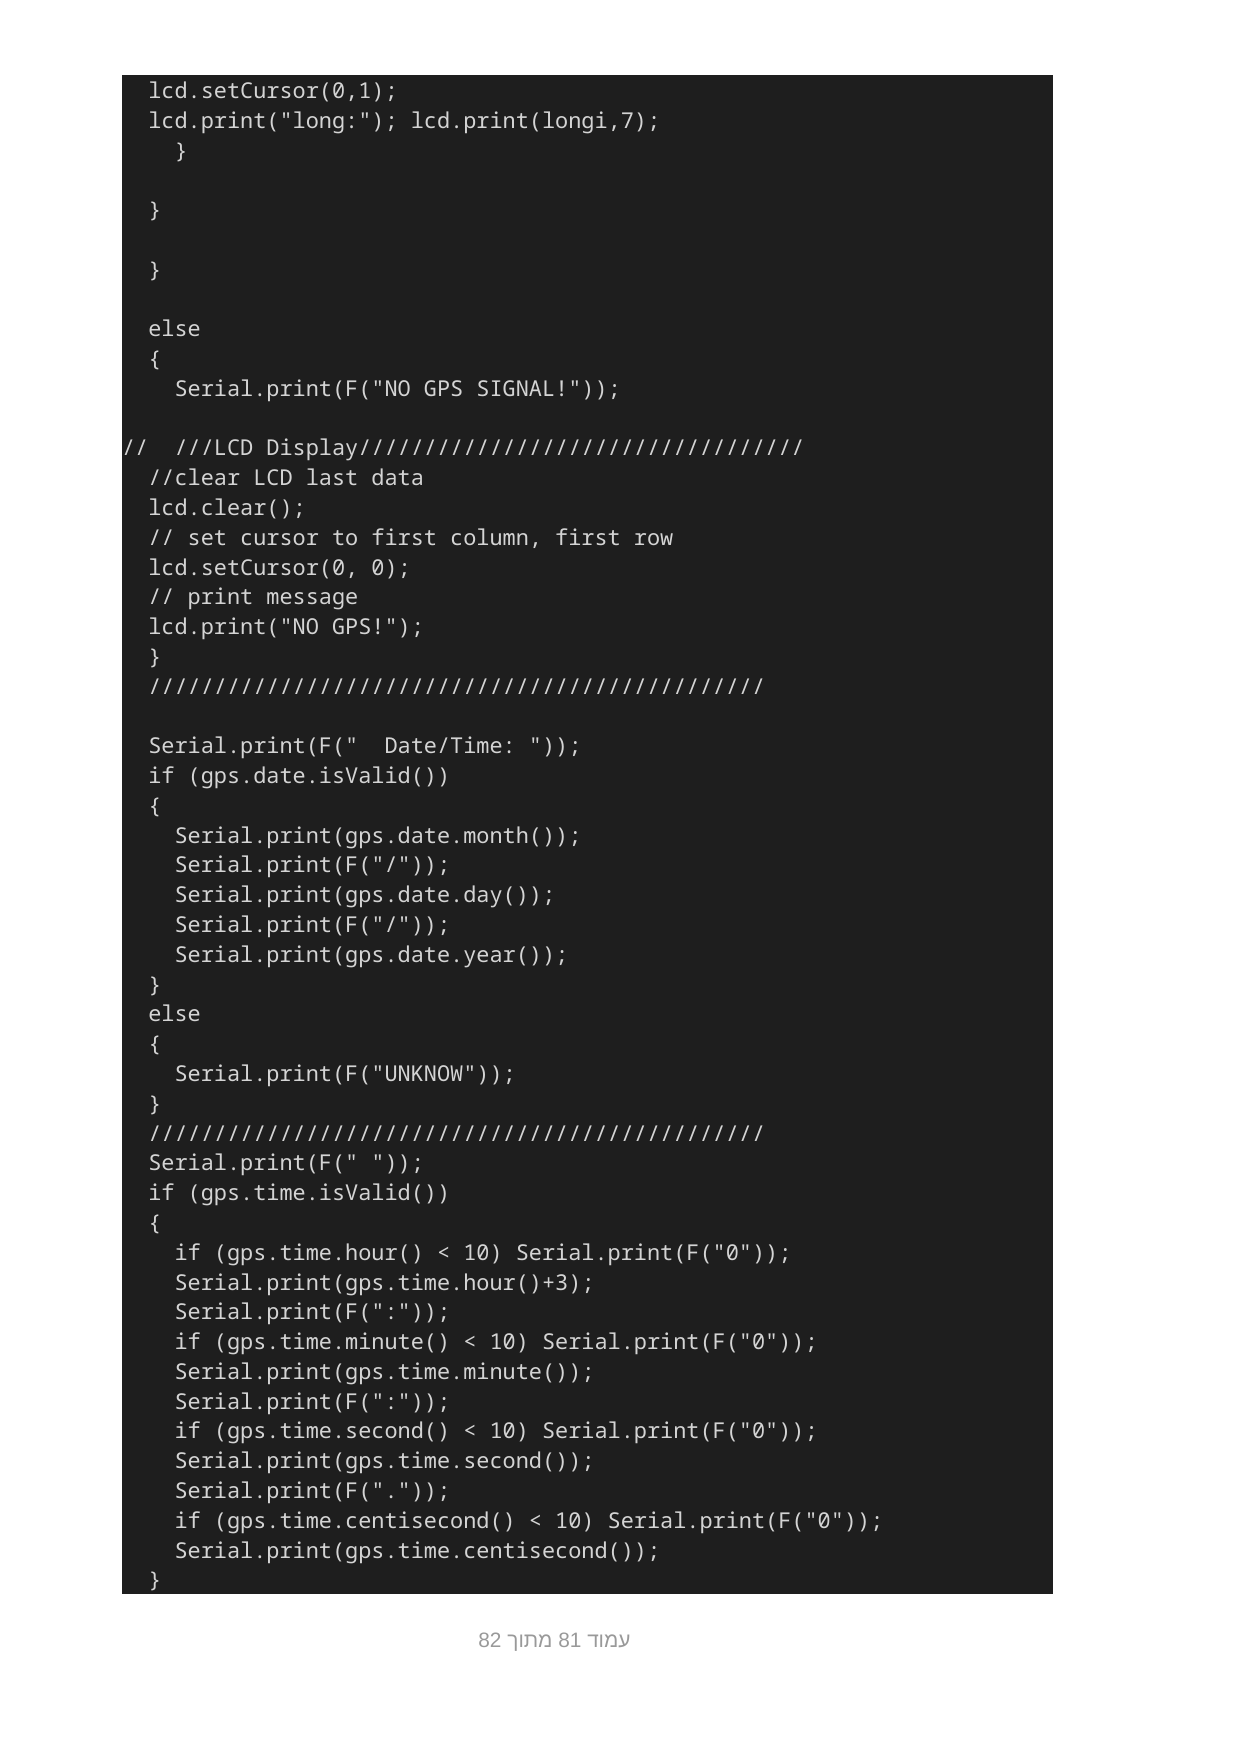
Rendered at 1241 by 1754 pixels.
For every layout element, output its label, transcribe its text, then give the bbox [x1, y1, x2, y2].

text else [122, 998, 1053, 1028]
text Serial.print(F("UNKNOW")); [122, 1058, 1053, 1088]
text if (gps.time.minute() < 10) Serial.print(F("0")); [122, 1326, 1053, 1356]
text Serial.print(F(":")); [122, 1296, 1053, 1326]
text lcd.setCursor(0, 0); [122, 552, 1053, 581]
text { [122, 343, 1053, 373]
text lcd.print("long:"); lcd.print(longi,7); [122, 105, 1053, 134]
text { [122, 1207, 1053, 1237]
text if (gps.time.isValid()) [122, 1177, 1053, 1207]
text } [122, 254, 1053, 283]
text // ///LCD Display////////////////////////////////// [122, 432, 1053, 462]
text Serial.print(gps.date.day()); [122, 879, 1053, 909]
text lcd.clear(); [122, 492, 1053, 522]
text Serial.print(gps.time.minute()); [122, 1356, 1053, 1386]
text if (gps.time.second() < 10) Serial.print(F("0")); [122, 1415, 1053, 1445]
text Serial.print(gps.time.centisecond()); [122, 1534, 1053, 1564]
text { [122, 790, 1053, 819]
text Serial.print(F(" Date/Time: ")); [122, 730, 1053, 760]
text Serial.print(F("/")); [122, 909, 1053, 939]
text Serial.print(F("NO GPS SIGNAL!")); [122, 373, 1053, 403]
text if (gps.time.centisecond() < 10) Serial.print(F("0")); [122, 1505, 1053, 1534]
text lcd.print("NO GPS!"); [122, 611, 1053, 641]
text // print message [122, 581, 1053, 611]
text } [122, 134, 1053, 164]
text } [122, 1088, 1053, 1117]
text Serial.print(F(".")); [122, 1475, 1053, 1505]
text } [122, 194, 1053, 224]
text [122, 522, 1053, 552]
text lcd.setCursor(0,1); [122, 75, 1053, 105]
text } [122, 968, 1053, 998]
text Serial.print(gps.date.month()); [122, 819, 1053, 849]
text Serial.print(F(":")); [122, 1386, 1053, 1415]
text if (gps.date.isValid()) [122, 760, 1053, 790]
text { [122, 1028, 1053, 1058]
text } [122, 1564, 1053, 1594]
text else [122, 313, 1053, 343]
text Serial.print(gps.date.year()); [122, 939, 1053, 968]
text Serial.print(F(" ")); [122, 1147, 1053, 1177]
text /////////////////////////////////////////////// [122, 671, 1053, 701]
text } [122, 641, 1053, 671]
text Serial.print(gps.time.second()); [122, 1445, 1053, 1475]
text Serial.print(gps.time.hour()+3); [122, 1266, 1053, 1296]
text /////////////////////////////////////////////// [122, 1117, 1053, 1147]
text Serial.print(F("/")); [122, 849, 1053, 879]
text if (gps.time.hour() < 10) Serial.print(F("0")); [122, 1237, 1053, 1266]
text //clear LCD last data [122, 462, 1053, 492]
